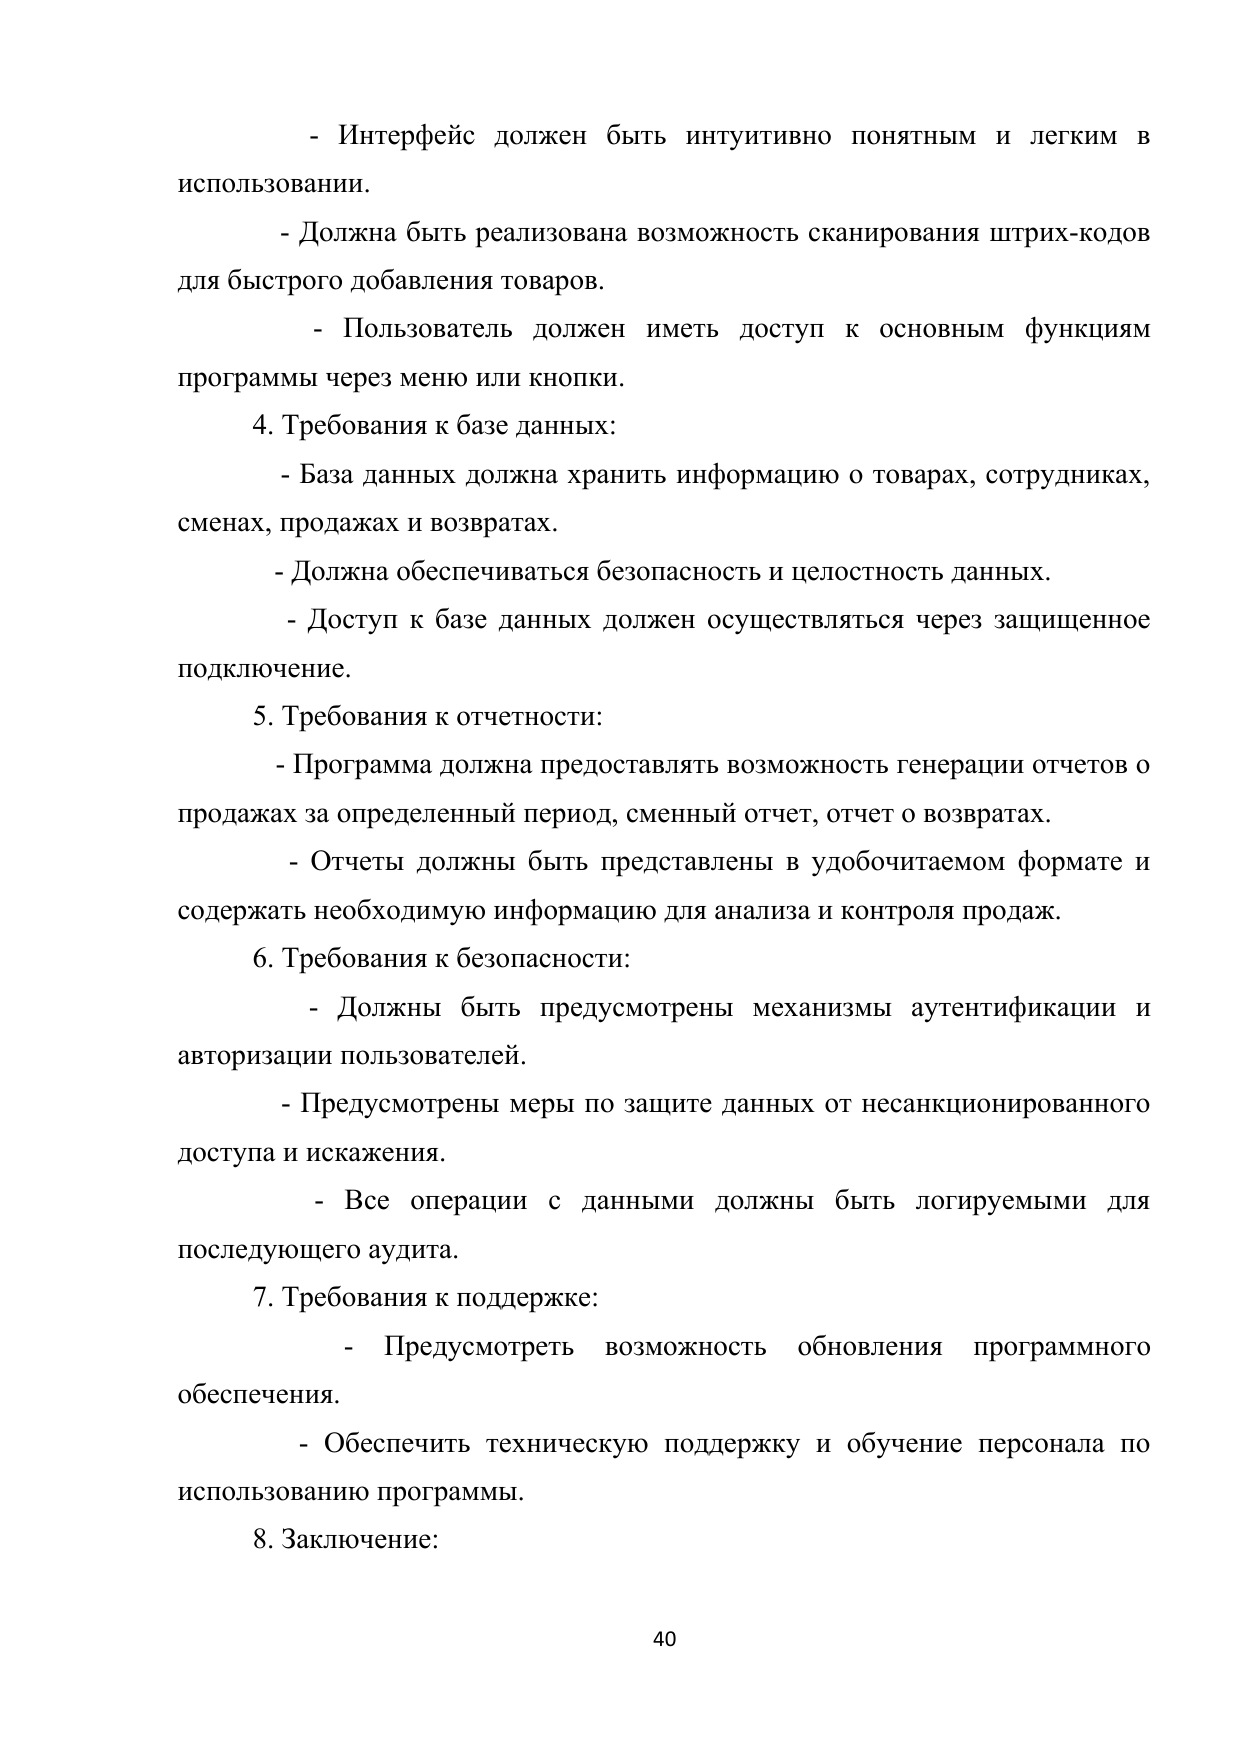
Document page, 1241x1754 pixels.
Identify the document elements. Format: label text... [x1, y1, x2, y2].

text - Предусмотрены меры по защите данных от несанкционированного доступа и искажения. [177, 1087, 1152, 1168]
text - Должна быть реализована возможность сканирования штрих-кодов для быстрого добавления товаров. [177, 215, 1152, 296]
text 6. Требования к безопасности: [177, 942, 1152, 974]
text 5. Требования к отчетности: [177, 699, 1152, 732]
text - Обеспечить техническую поддержку и обучение персонала по использованию программы. [177, 1426, 1152, 1507]
text - Все операции с данными должны быть логируемыми для последующего аудита. [177, 1184, 1152, 1264]
text - Доступ к базе данных должен осуществляться через защищенное подключение. [177, 602, 1152, 683]
text - Отчеты должны быть представлены в удобочитаемом формате и содержать необходимую информацию для анализа и контроля продаж. [177, 845, 1152, 925]
text 4. Требования к базе данных: [177, 409, 1152, 441]
text - Должна обеспечиваться безопасность и целостность данных. [177, 554, 1152, 586]
text 7. Требования к поддержке: [177, 1281, 1152, 1313]
text - Должны быть предусмотрены механизмы аутентификации и авторизации пользователей. [177, 990, 1152, 1071]
text - Предусмотреть возможность обновления программного обеспечения. [177, 1329, 1152, 1410]
text - Интерфейс должен быть интуитивно понятным и легким в использовании. [177, 118, 1152, 199]
text - Программа должна предоставлять возможность генерации отчетов о продажах за определенный период, сменный отчет, отчет о возвратах. [177, 748, 1152, 828]
text - База данных должна хранить информацию о товарах, сотрудниках, сменах, продажах и возвратах. [177, 457, 1152, 538]
text - Пользователь должен иметь доступ к основным функциям программы через меню или кнопки. [177, 312, 1152, 393]
text 8. Заключение: [177, 1523, 1152, 1555]
